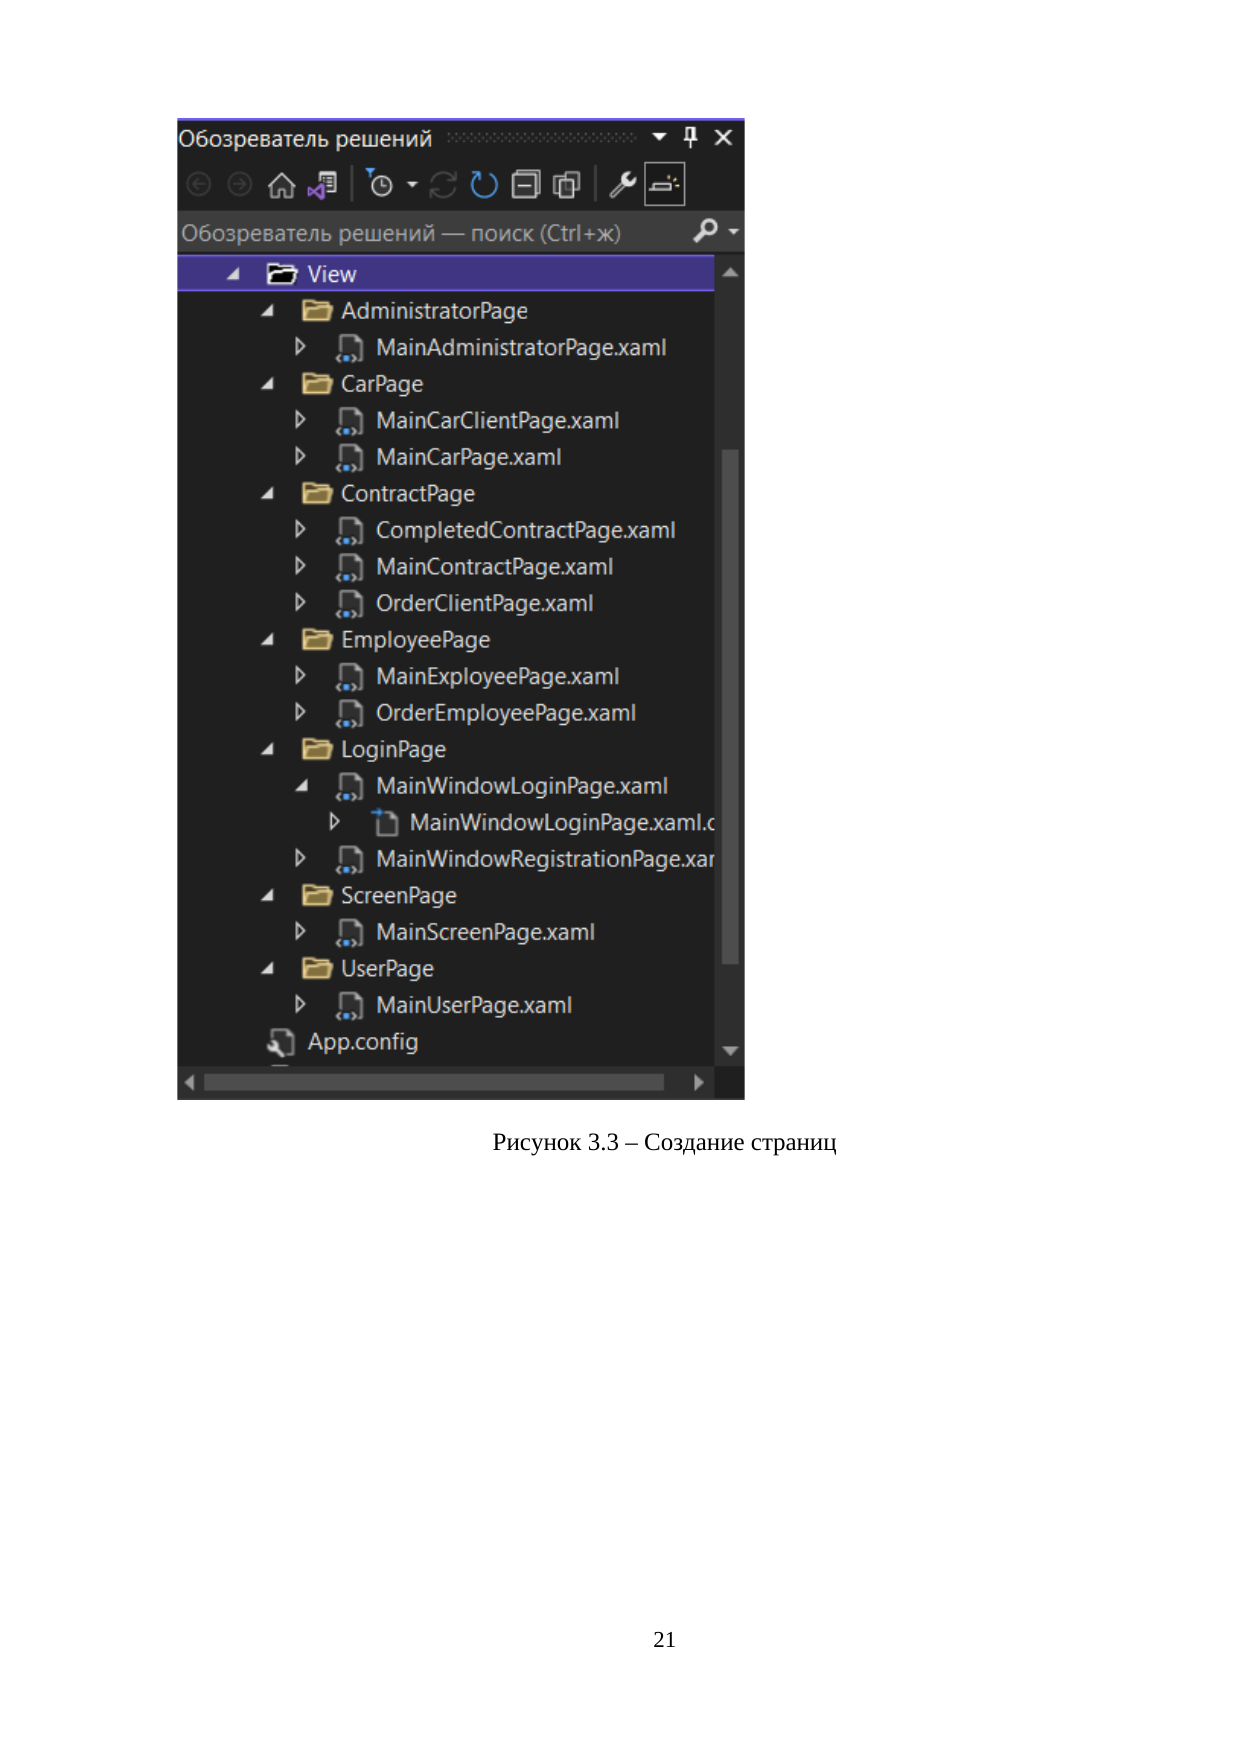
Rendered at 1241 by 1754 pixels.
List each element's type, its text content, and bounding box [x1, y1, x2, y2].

text Рисунок 3.3 – Создание страниц [177, 1127, 1152, 1156]
picture [177, 118, 745, 1100]
